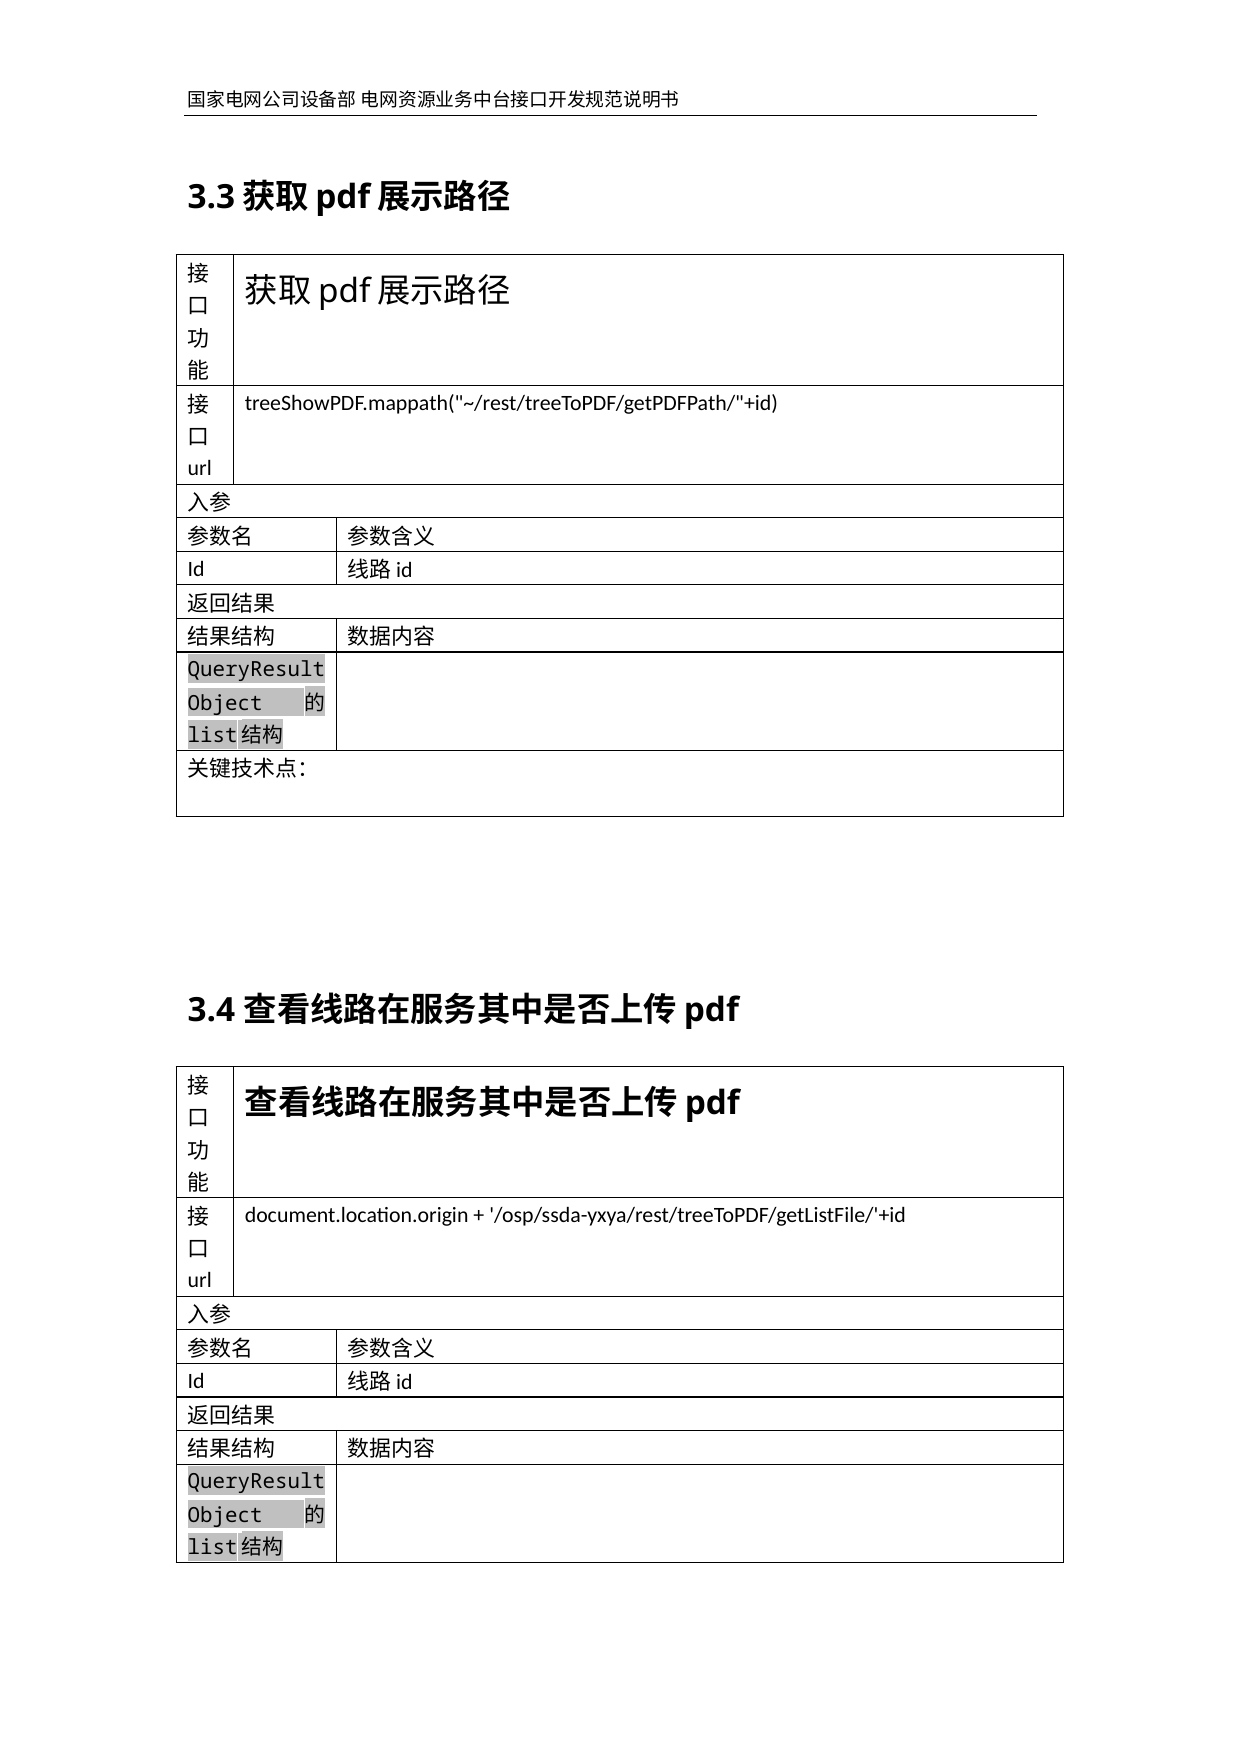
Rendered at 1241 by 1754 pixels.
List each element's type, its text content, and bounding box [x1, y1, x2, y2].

table_cell QueryResultObject的list结构 [177, 1465, 336, 1562]
table_cell 数据内容 [337, 619, 1063, 651]
table_cell 线路id [337, 1364, 1063, 1396]
table_cell 入参 [177, 485, 1063, 517]
table_cell 参数含义 [337, 518, 1063, 551]
table_cell [337, 1465, 1063, 1562]
table_header 获取pdf展示路径 [234, 255, 1063, 385]
table_cell [337, 653, 1063, 750]
table_cell 入参 [177, 1297, 1063, 1329]
table_cell 线路id [337, 552, 1063, 584]
table_cell treeShowPDF.mappath("~/rest/treeToPDF/getPDFPath/"+id) [234, 386, 1063, 484]
subtitle 3.4 查看线路在服务其中是否上传pdf [187, 974, 1053, 1039]
table_header 接口功能 [177, 255, 233, 385]
table_cell QueryResultObject的list结构 [177, 653, 336, 750]
table_header 接口功能 [177, 1067, 233, 1197]
table_cell Id [177, 1364, 336, 1396]
table_cell 返回结果 [177, 1398, 1063, 1430]
table_cell 参数名 [177, 518, 336, 551]
subtitle 3.3获取pdf展示路径 [187, 162, 1053, 227]
table_cell 参数名 [177, 1330, 336, 1363]
table_cell 参数含义 [337, 1330, 1063, 1363]
table_cell 结果结构 [177, 619, 336, 651]
table_cell 关键技术点： [177, 751, 1063, 816]
table_cell 接口url [177, 1198, 233, 1296]
table_cell 结果结构 [177, 1431, 336, 1463]
table_cell 接口url [177, 386, 233, 484]
table_header 查看线路在服务其中是否上传pdf [234, 1067, 1063, 1197]
table_cell document.location.origin + '/osp/ssda-yxya/rest/treeToPDF/getListFile/'+id [234, 1198, 1063, 1296]
table_cell Id [177, 552, 336, 584]
table_cell 数据内容 [337, 1431, 1063, 1463]
table_cell 返回结果 [177, 585, 1063, 618]
